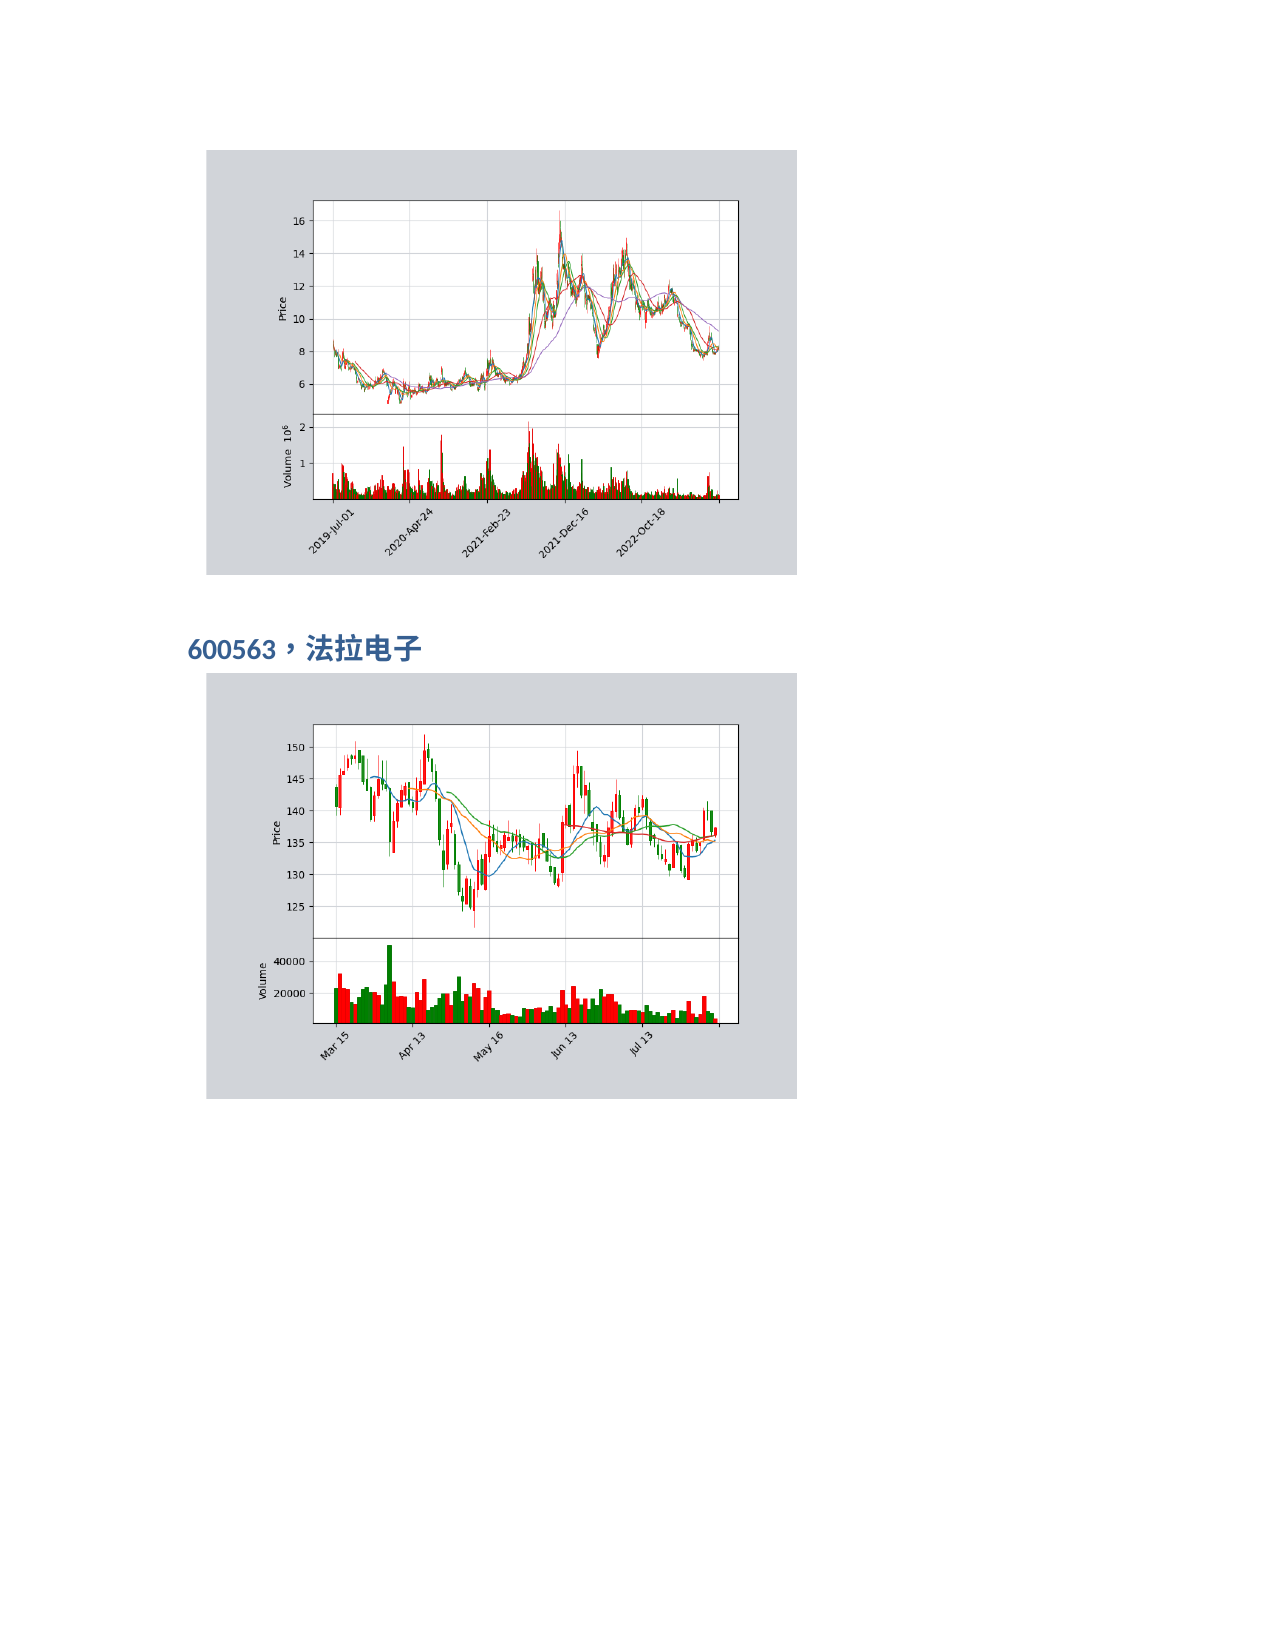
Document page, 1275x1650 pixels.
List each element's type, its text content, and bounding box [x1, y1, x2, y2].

picture [206, 673, 797, 1099]
picture [206, 150, 797, 575]
subtitle 600563，法拉电子 [187, 628, 1087, 668]
